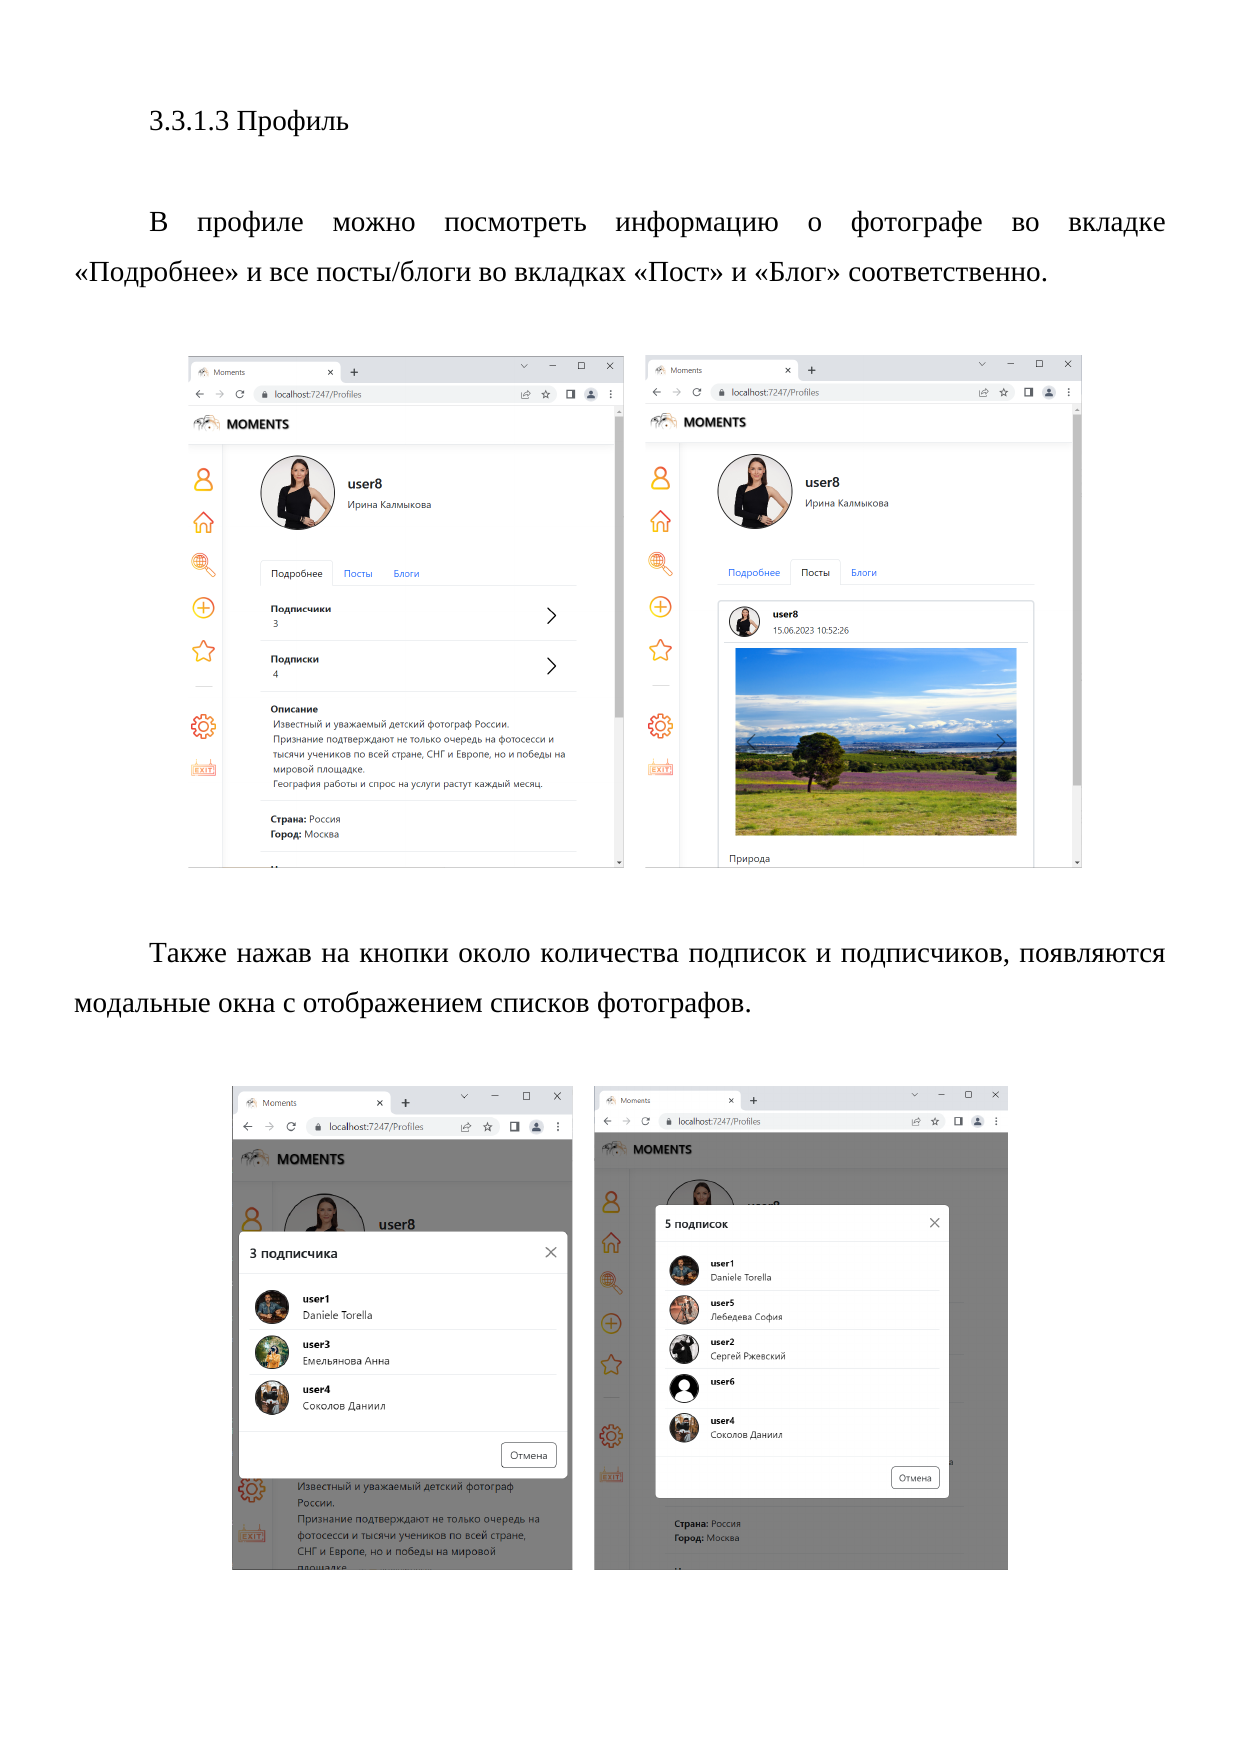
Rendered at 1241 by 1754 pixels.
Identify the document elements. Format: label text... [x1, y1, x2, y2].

text В профиле можно посмотреть информацию о фотографе во вкладке «Подробнее» и все посты/блоги во вкладках «Пост» и «Блог» соответственно. [74, 204, 1167, 288]
picture [188, 356, 624, 868]
picture [232, 1086, 573, 1570]
picture [594, 1086, 1008, 1570]
text Также нажав на кнопки около количества подписок и подписчиков, появляются модальные окна с отображением списков фотографов. [74, 935, 1167, 1019]
picture [645, 355, 1082, 868]
text 3.3.1.3 Профиль [74, 103, 1167, 137]
